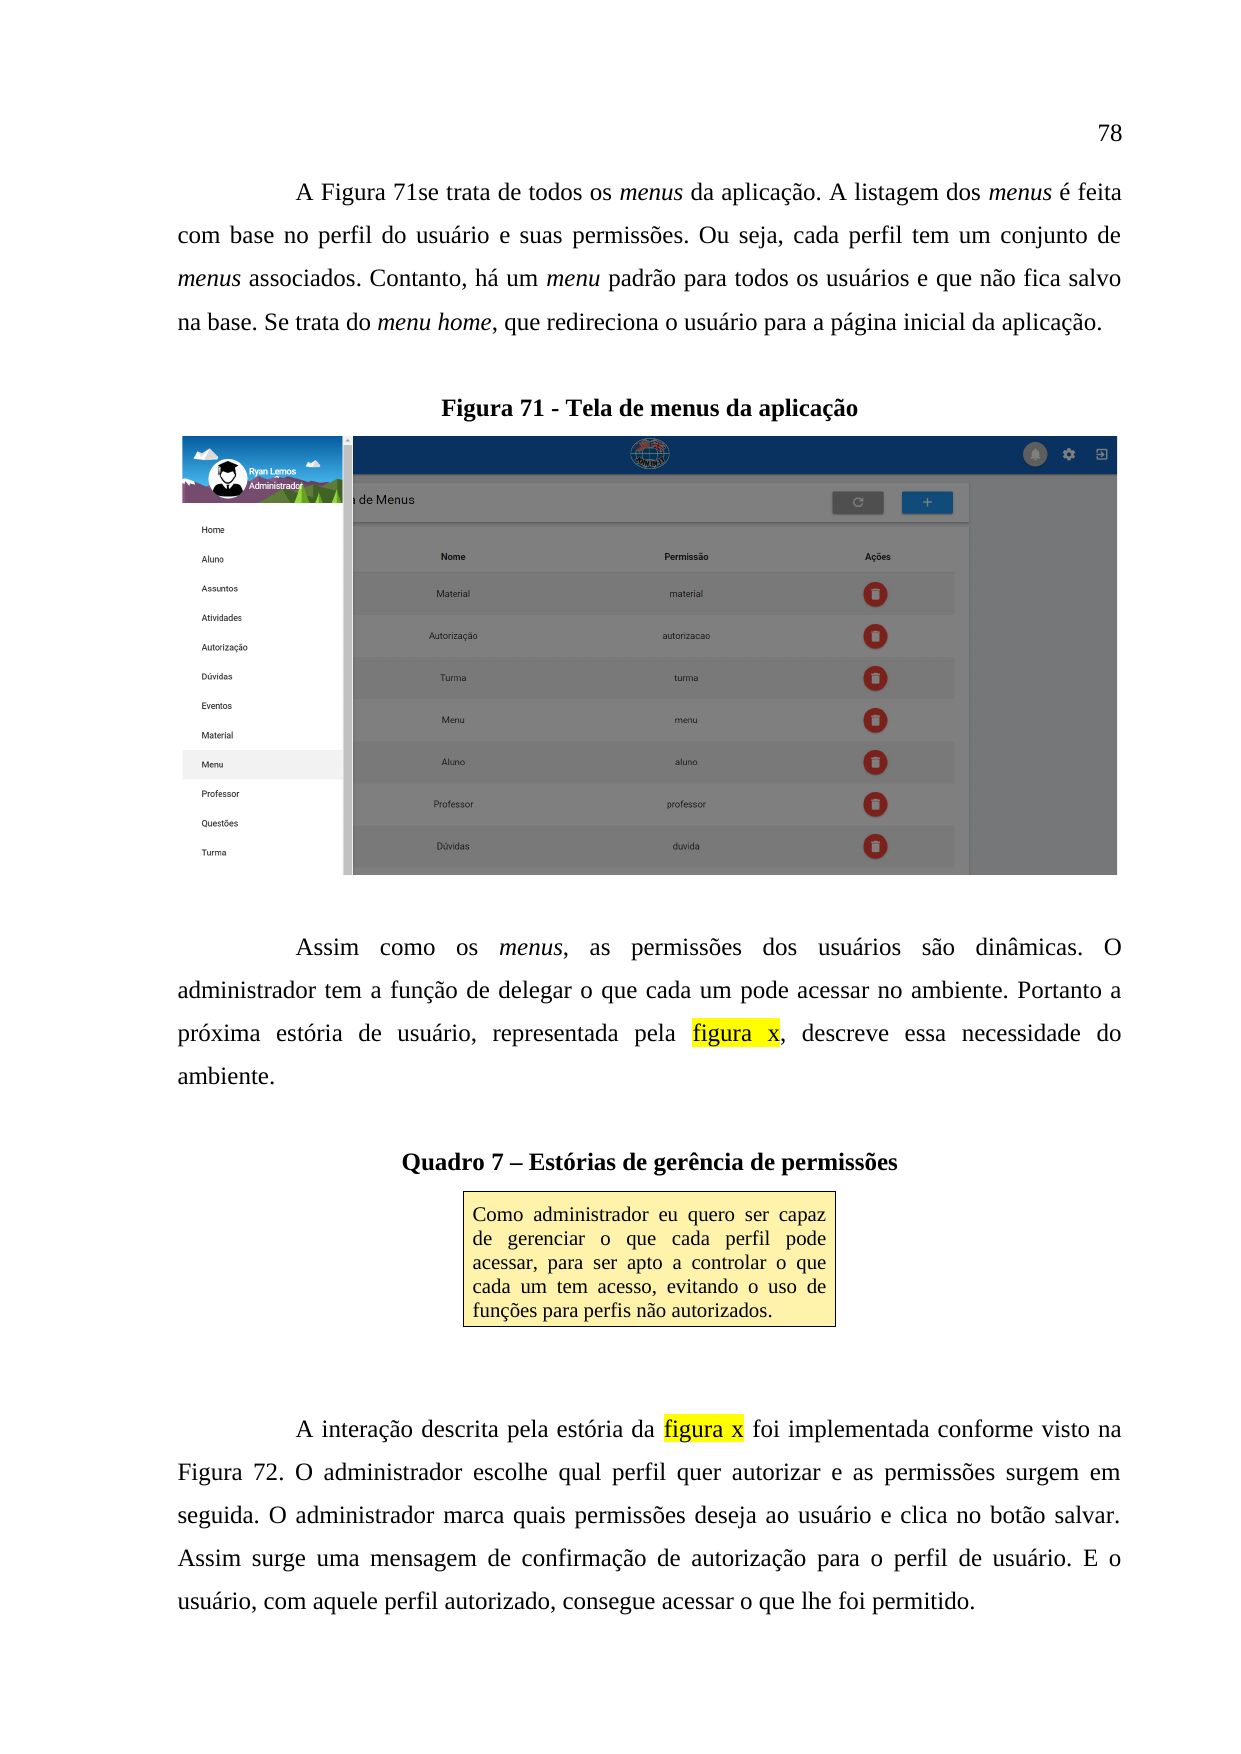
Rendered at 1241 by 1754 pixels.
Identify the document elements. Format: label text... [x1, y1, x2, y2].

picture [182, 436, 1118, 875]
text A interação descrita pela estória da figura x foi implementada conforme visto na . O administrador escolhe qual perfil quer autorizar e as permissões surgem em seguida. O administrador marca quais permissões deseja ao usuário e clica no botão salvar. Assim surge uma mensagem de confirmação de autorização para o perfil de usuário. E o usuário, com aquele perfil autorizado, consegue acessar o que lhe foi permitido. [177, 1414, 1122, 1615]
text Assim como os menus, as permissões dos usuários são dinâmicas. O administrador tem a função de delegar o que cada um pode acessar no ambiente. Portanto a próxima estória de usuário, representada pela figura x, descreve essa necessidade do ambiente. [177, 932, 1122, 1090]
text Como administrador eu quero ser capaz de gerenciar o que cada perfil pode acessar, para ser apto a controlar o que cada um tem acesso, evitando o uso de funções para perfis não autorizados. [464, 1192, 835, 1326]
text A se trata de todos os menus da aplicação. A listagem dos menus é feita com base no perfil do usuário e suas permissões. Ou seja, cada perfil tem um conjunto de menus associados. Contanto, há um menu padrão para todos os usuários e que não fica salvo na base. Se trata do menu home, que redireciona o usuário para a página inicial da aplicação. [177, 177, 1122, 335]
